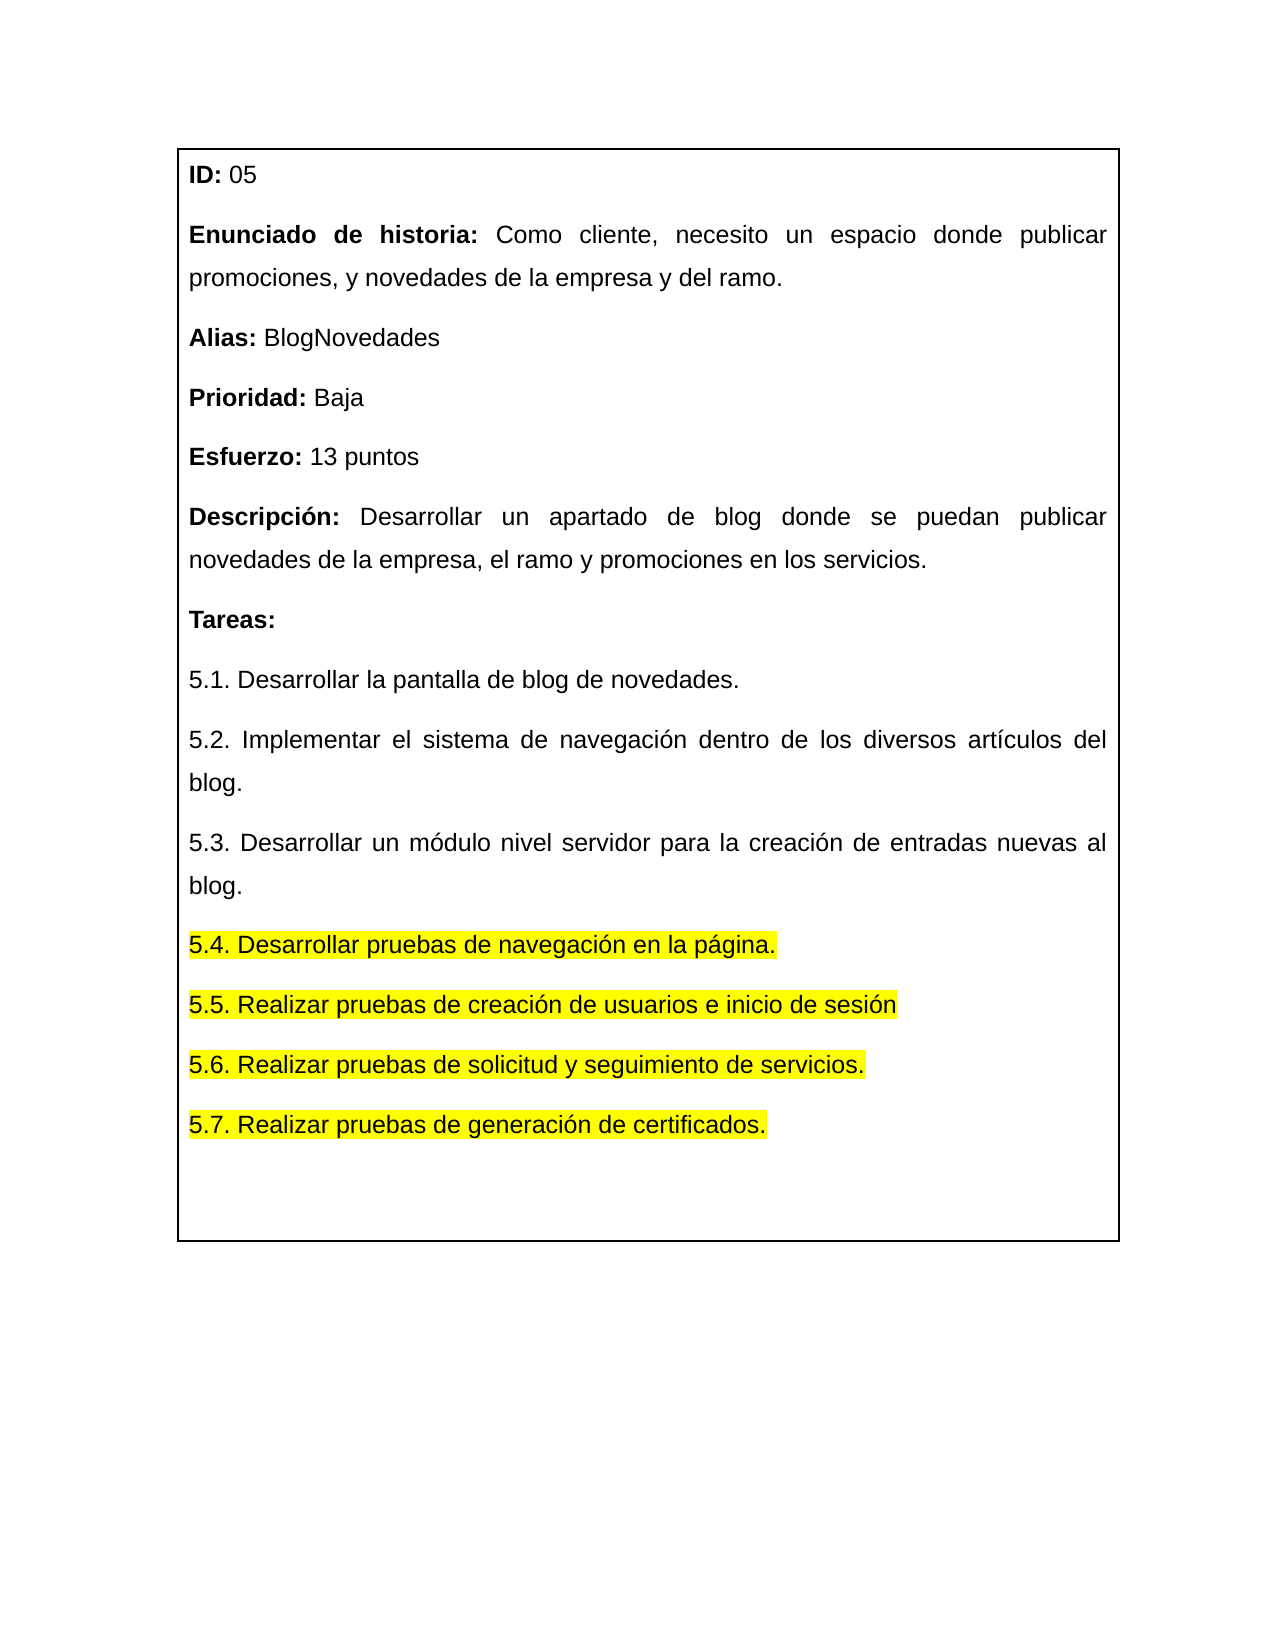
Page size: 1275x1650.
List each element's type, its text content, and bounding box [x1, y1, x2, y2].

table_header ID: 05 Enunciado de historia: Como cliente, necesito un espacio donde publicar promociones, y novedades de la empresa y del ramo. Alias: BlogNovedades Prioridad: Baja Esfuerzo: 13 puntos Descripción: Desarrollar un apartado de blog donde se puedan publicar novedades de la empresa, el ramo y promociones en los servicios. Tareas: 5.1. Desarrollar la pantalla de blog de novedades. 5.2. Implementar el sistema de navegación dentro de los diversos artículos del blog. 5.3. Desarrollar un módulo nivel servidor para la creación de entradas nuevas al blog. 5.4. Desarrollar pruebas de navegación en la página. 5.5. Realizar pruebas de creación de usuarios e inicio de sesión 5.6. Realizar pruebas de solicitud y seguimiento de servicios. 5.7. Realizar pruebas de generación de certificados. [179, 150, 1118, 1240]
